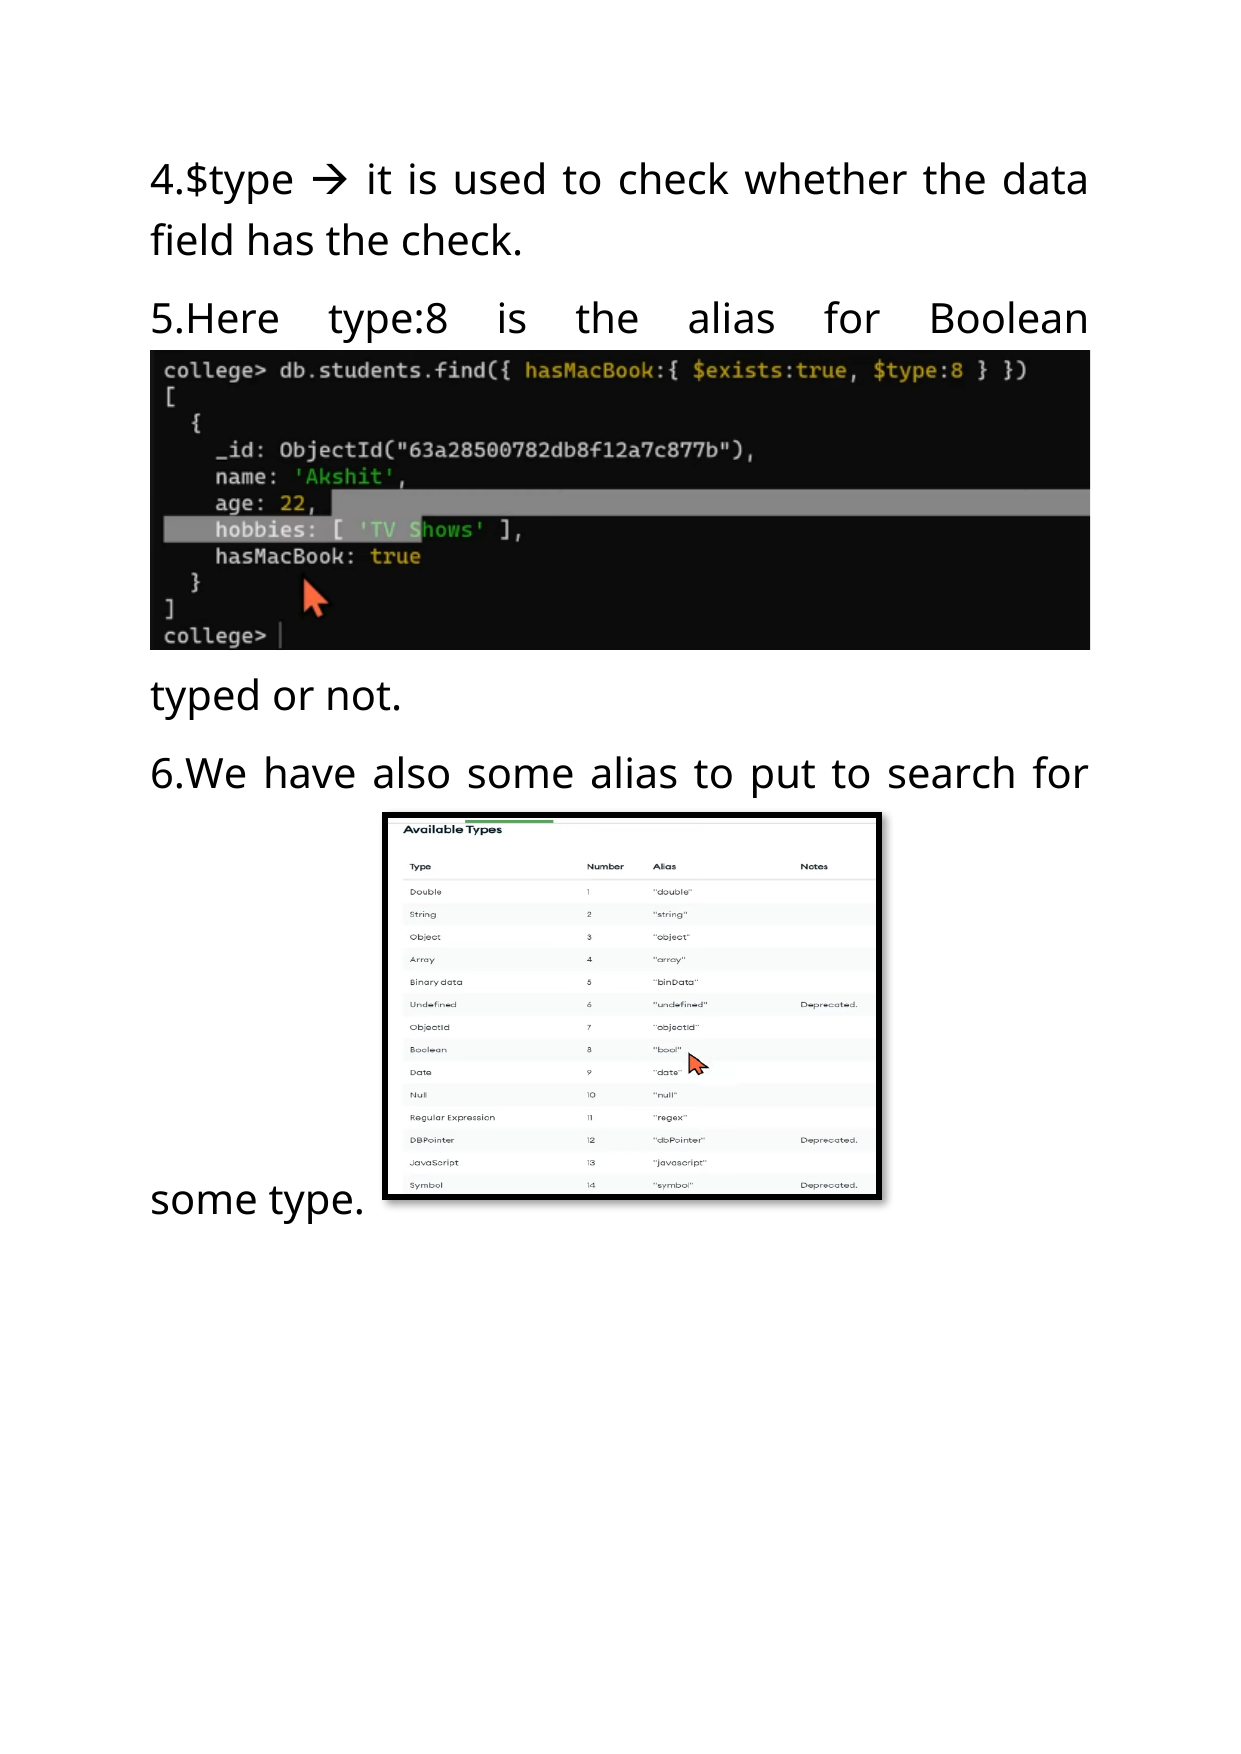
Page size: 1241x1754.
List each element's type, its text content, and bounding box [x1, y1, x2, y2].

text 5.Here type:8 is the alias for Boolean typed or not. [150, 289, 1090, 350]
text 4.$type it is used to check whether the data field has the check. [150, 150, 1090, 268]
text 5.Here type:8 is the alias for Boolean typed or not. [150, 650, 1090, 723]
picture [150, 350, 1091, 650]
picture [388, 818, 876, 1194]
